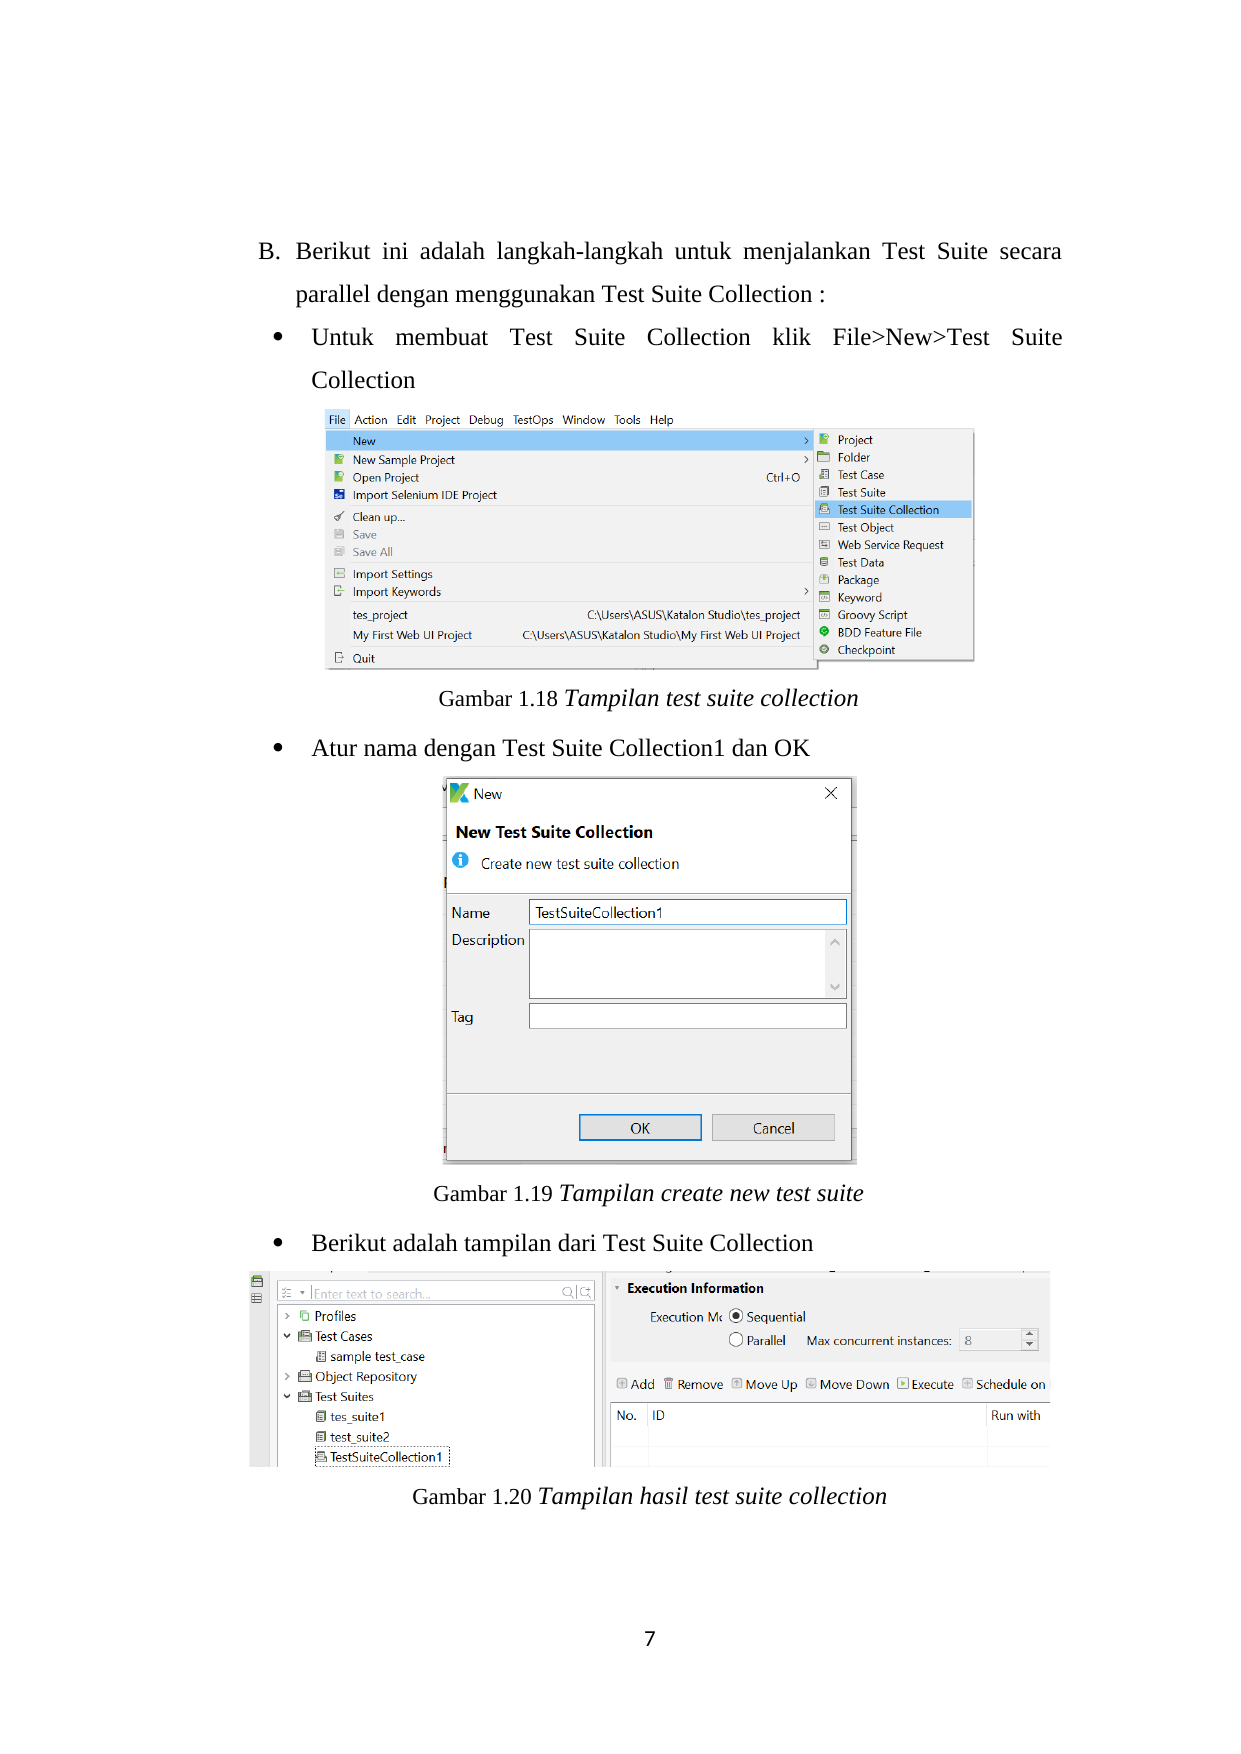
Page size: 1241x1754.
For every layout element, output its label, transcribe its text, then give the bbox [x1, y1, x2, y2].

picture [249, 1271, 1050, 1467]
picture [442, 776, 857, 1165]
picture [324, 408, 975, 670]
text Gambar . Tampilan create new test suite [236, 1178, 1063, 1207]
text Gambar . Tampilan test suite collection [236, 683, 1063, 712]
list Untuk membuat Test Suite Collection klik File>New>Test Suite Collection [274, 322, 1063, 394]
list Atur nama dengan Test Suite Collection1 dan OK [274, 733, 1063, 762]
list Berikut adalah tampilan dari Test Suite Collection [274, 1228, 1063, 1257]
list Berikut ini adalah langkah-langkah untuk menjalankan Test Suite secara parallel dengan menggunakan Test Suite Collection : [258, 236, 1063, 308]
text Gambar . Tampilan hasil test suite collection [236, 1481, 1063, 1510]
